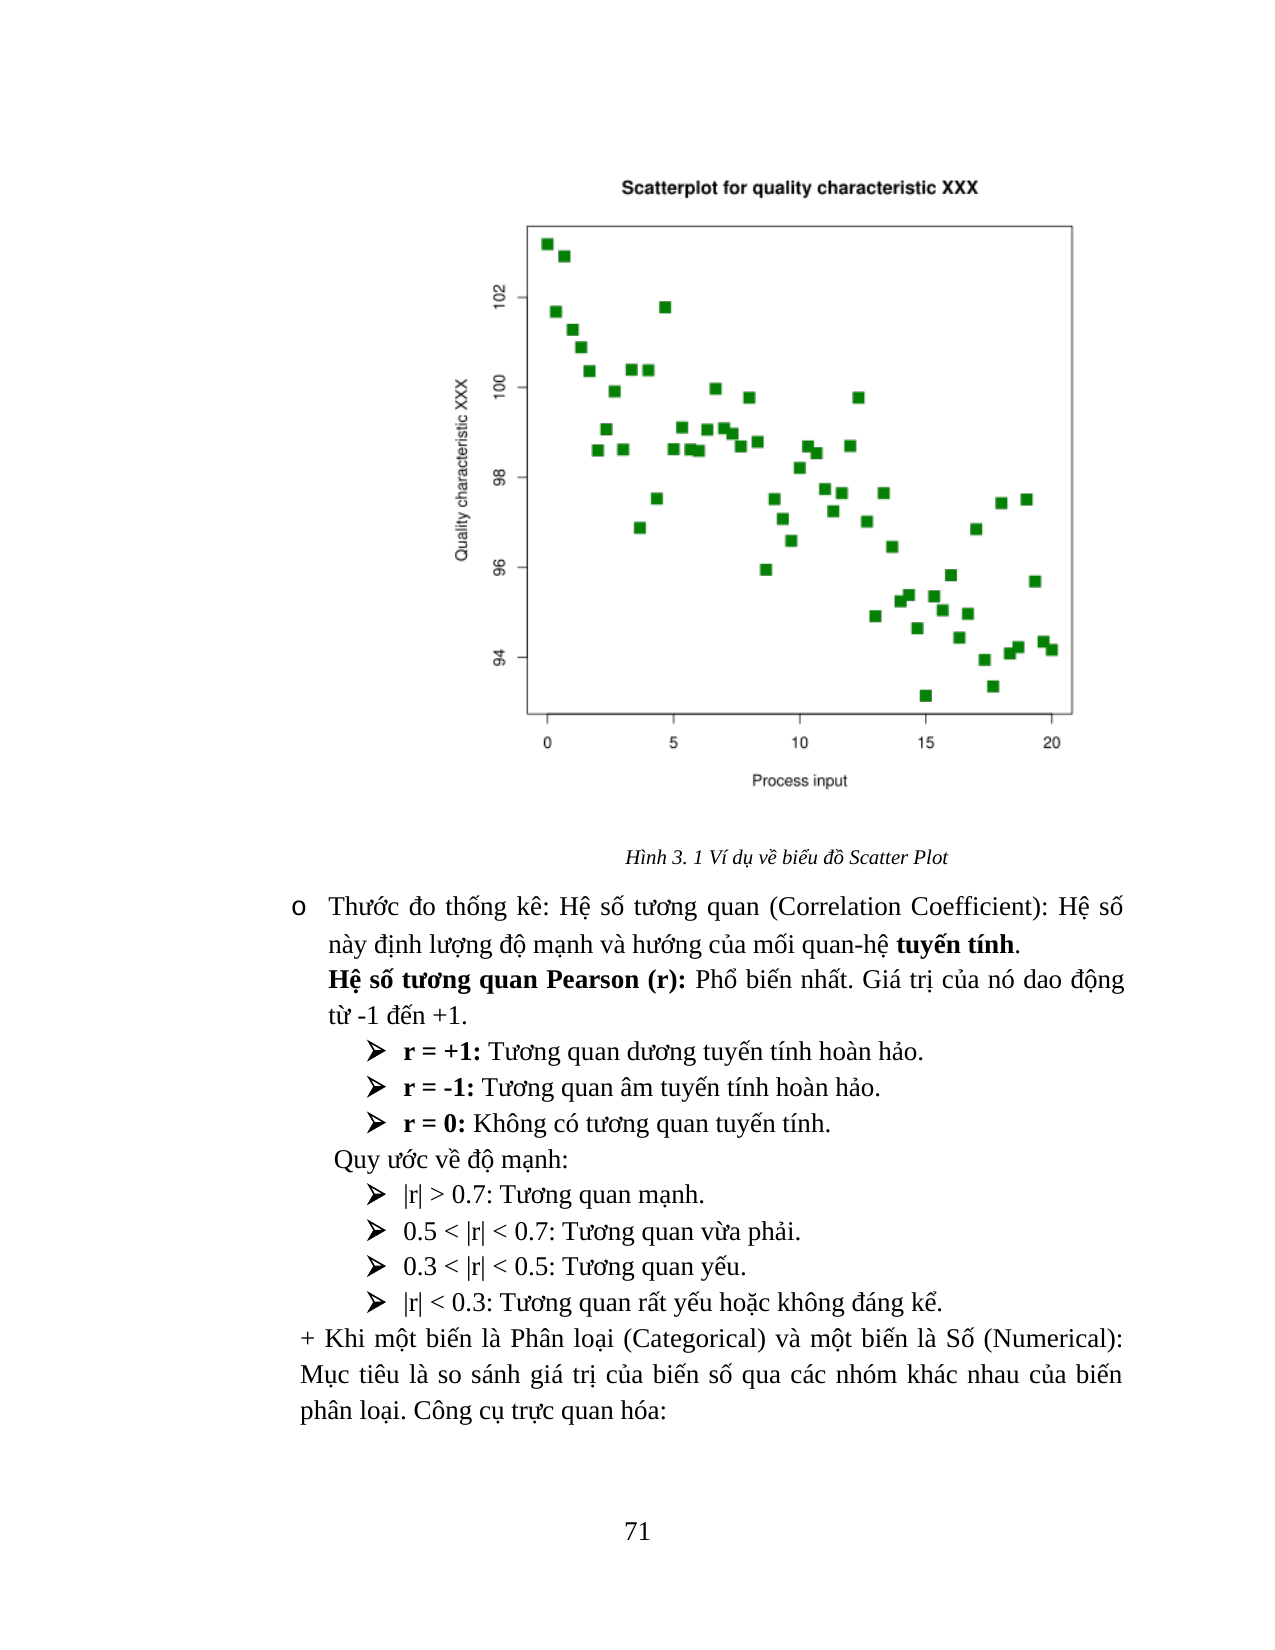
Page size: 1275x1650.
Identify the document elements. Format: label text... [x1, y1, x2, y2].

list 0.3 < |r| < 0.5: Tương quan yếu. [366, 1251, 1125, 1282]
text + Khi một biến là Phân loại (Categorical) và một biến là Số (Numerical): Mục tiêu là so sánh giá trị của biến số qua các nhóm khác nhau của biến phân loại. Công cụ trực quan hóa: [300, 1322, 1125, 1425]
list r = +1: Tương quan dương tuyến tính hoàn hảo. [366, 1035, 1125, 1066]
text Hình 3. 1 Ví dụ về biểu đồ Scatter Plot [450, 845, 1125, 869]
text Hệ số tương quan Pearson (r): Phổ biến nhất. Giá trị của nó dao động từ -1 đến +1. [328, 964, 1125, 1031]
list r = -1: Tương quan âm tuyến tính hoàn hảo. [366, 1071, 1125, 1102]
list |r| < 0.3: Tương quan rất yếu hoặc không đáng kể. [366, 1286, 1125, 1318]
list |r| > 0.7: Tương quan mạnh. [366, 1179, 1125, 1210]
list 0.5 < |r| < 0.7: Tương quan vừa phải. [366, 1214, 1125, 1246]
text Quy ước về độ mạnh: [225, 1143, 1125, 1174]
list Thước đo thống kê: Hệ số tương quan (Correlation Coefficient): Hệ số này định lượng độ mạnh và hướng của mối quan-hệ tuyến tính. [291, 890, 1125, 959]
picture [450, 150, 1112, 812]
list r = 0: Không có tương quan tuyến tính. [366, 1107, 1125, 1138]
